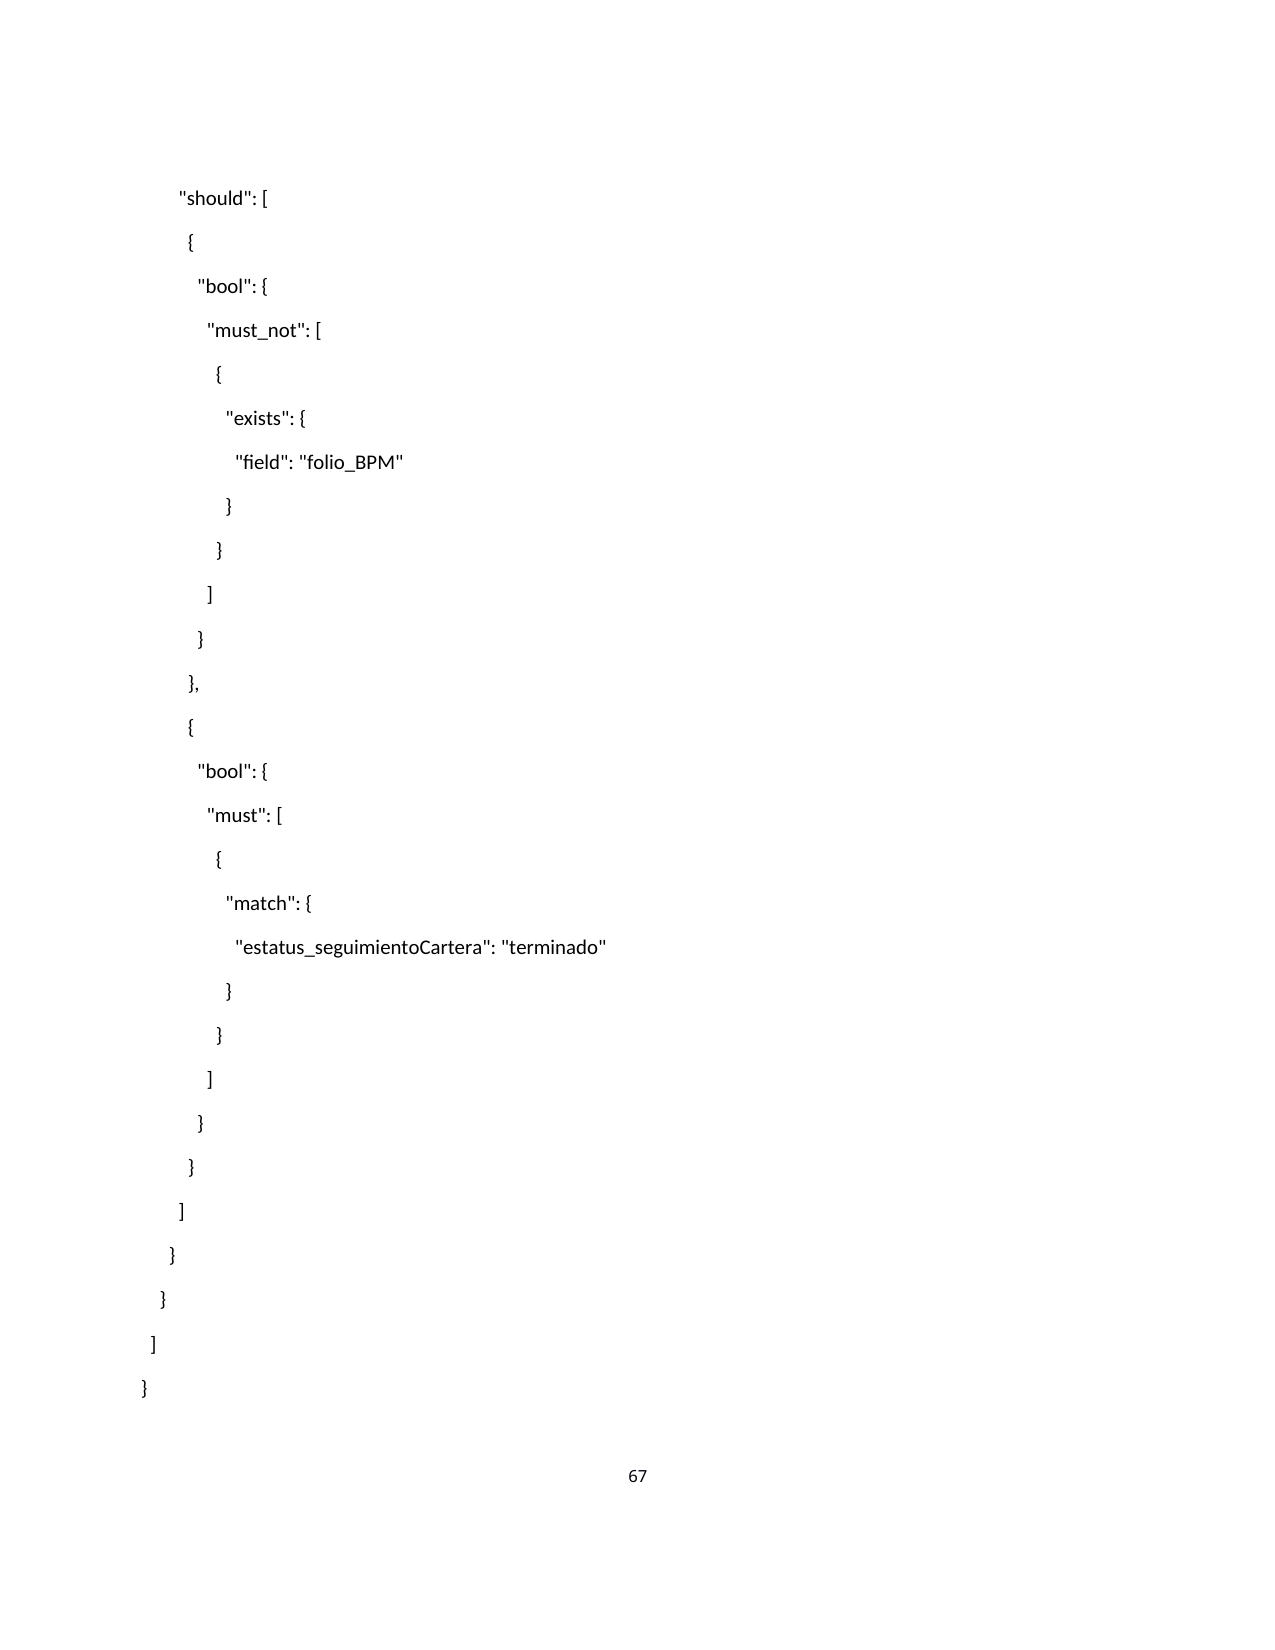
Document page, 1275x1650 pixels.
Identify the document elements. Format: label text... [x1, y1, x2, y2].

text "match": { [75, 890, 1200, 916]
text "must_not": [ [75, 317, 1200, 343]
text "exists": { [75, 405, 1200, 431]
text } [75, 978, 1200, 1004]
text } [75, 1110, 1200, 1136]
text { [75, 229, 1200, 254]
text } [75, 1287, 1200, 1312]
text "bool": { [75, 758, 1200, 783]
text } [75, 1154, 1200, 1180]
text "field": "folio_BPM" [75, 449, 1200, 475]
text { [75, 846, 1200, 871]
text { [75, 714, 1200, 739]
text } [75, 538, 1200, 563]
text "must": [ [75, 802, 1200, 827]
text "bool": { [75, 273, 1200, 299]
text "should": [ [75, 185, 1200, 211]
text } [75, 1375, 1200, 1400]
text ] [75, 1066, 1200, 1092]
text } [75, 1243, 1200, 1268]
text ] [75, 1331, 1200, 1356]
text }, [75, 670, 1200, 695]
text "estatus_seguimientoCartera": "terminado" [75, 934, 1200, 959]
text ] [75, 1198, 1200, 1224]
text { [75, 361, 1200, 387]
text } [75, 1022, 1200, 1048]
text ] [75, 582, 1200, 607]
text } [75, 626, 1200, 651]
text } [75, 493, 1200, 519]
